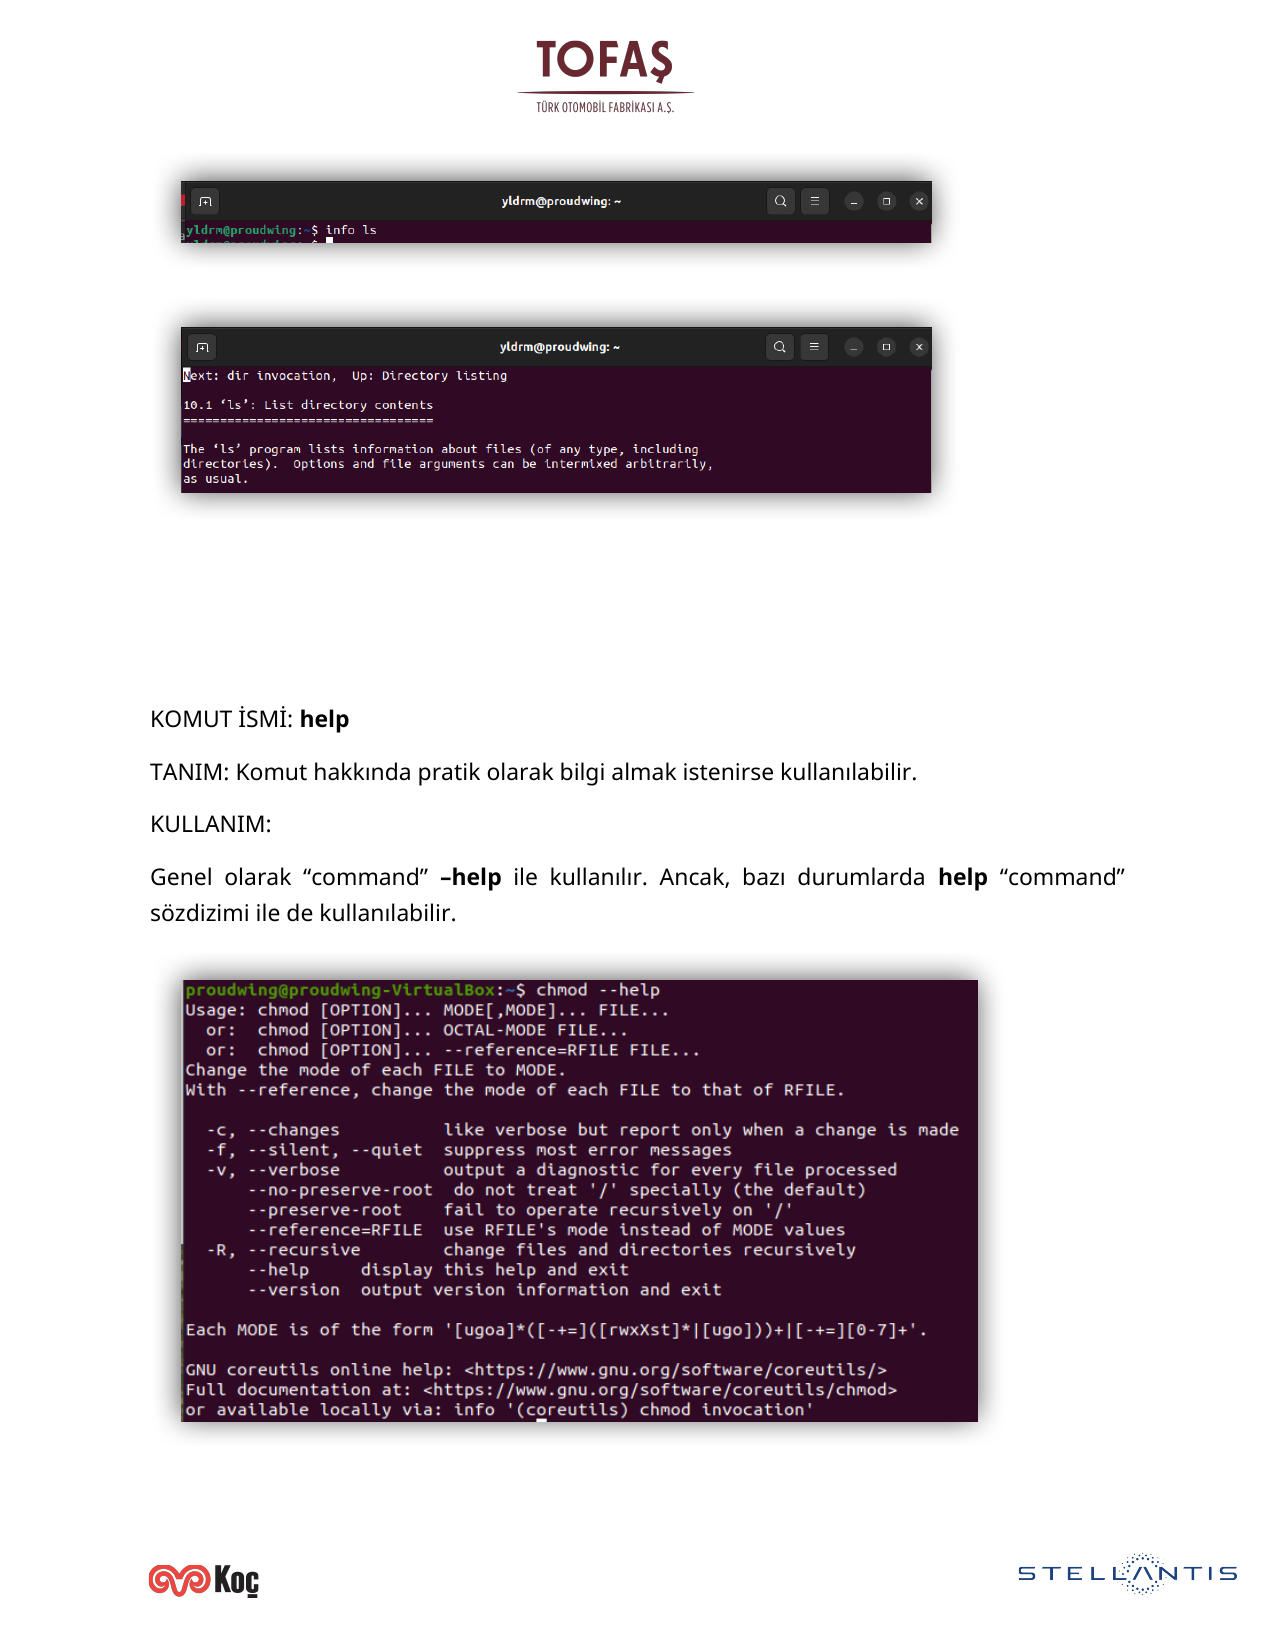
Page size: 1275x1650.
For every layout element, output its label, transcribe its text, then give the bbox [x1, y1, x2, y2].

text TANIM: Komut hakkında pratik olarak bilgi almak istenirse kullanılabilir. [150, 755, 1125, 787]
picture [181, 181, 932, 243]
text KULLANIM: [150, 808, 1125, 839]
picture [181, 980, 978, 1422]
picture [511, 35, 698, 119]
picture [148, 1565, 259, 1598]
text Genel olarak “command” –help ile kullanılır. Ancak, bazı durumlarda help “command” sözdizimi ile de kullanılabilir. [150, 861, 1125, 928]
picture [181, 327, 932, 493]
text KOMUT İSMİ: help [150, 703, 1125, 734]
picture [1018, 1551, 1237, 1598]
